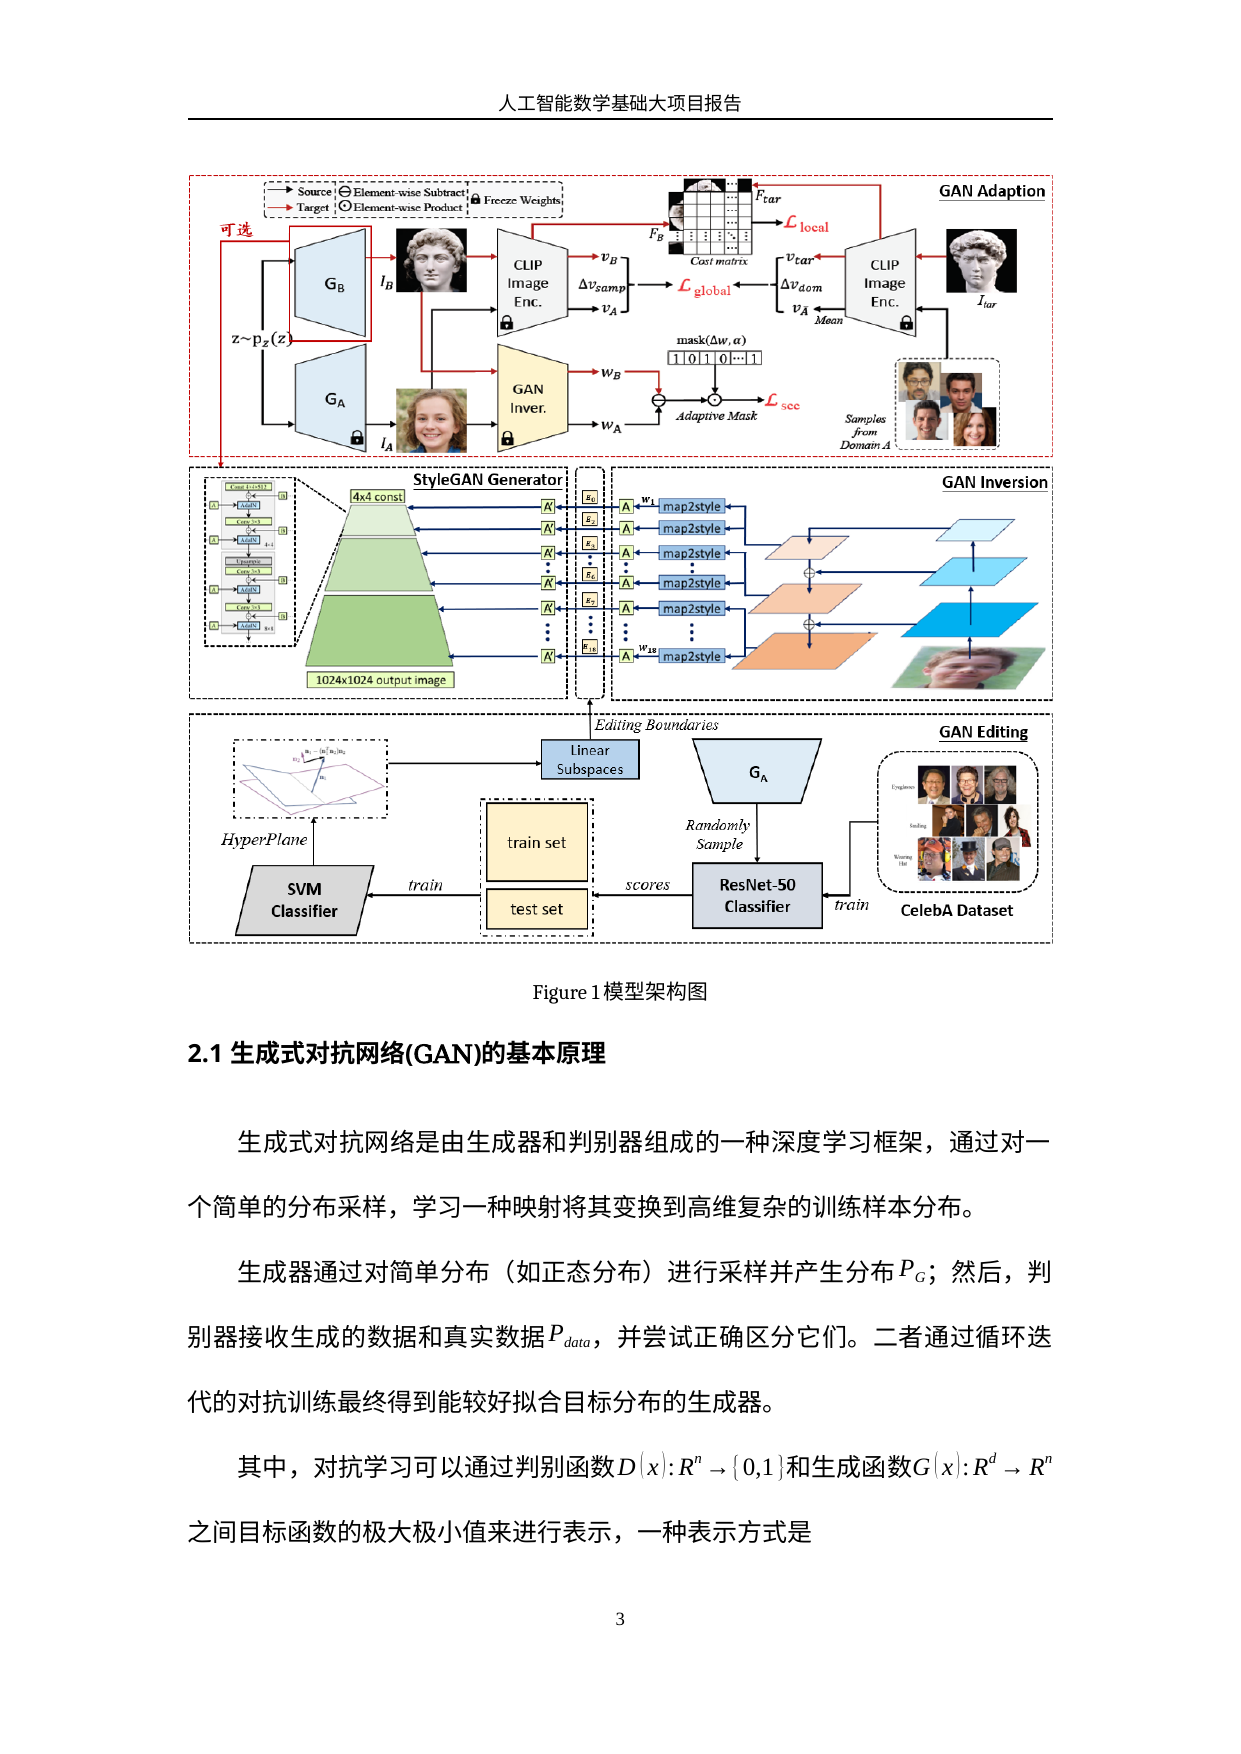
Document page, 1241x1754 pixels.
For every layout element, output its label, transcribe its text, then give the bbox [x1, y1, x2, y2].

picture [187, 162, 1053, 947]
subtitle 2.1 生成式对抗网络(GAN)的基本原理 [187, 1019, 1053, 1084]
text 其中，对抗学习可以通过判别函数和生成函数之间目标函数的极大极小值来进行表示，一种表示方式是 [187, 1433, 1053, 1563]
text 生成式对抗网络是由生成器和判别器组成的一种深度学习框架，通过对一个简单的分布采样，学习一种映射将其变换到高维复杂的训练样本分布。 [187, 1108, 1053, 1238]
text 生成器通过对简单分布（如正态分布）进行采样并产生分布；然后，判别器接收生成的数据和真实数据，并尝试正确区分它们。二者通过循环迭代的对抗训练最终得到能较好拟合目标分布的生成器。 [187, 1238, 1053, 1433]
